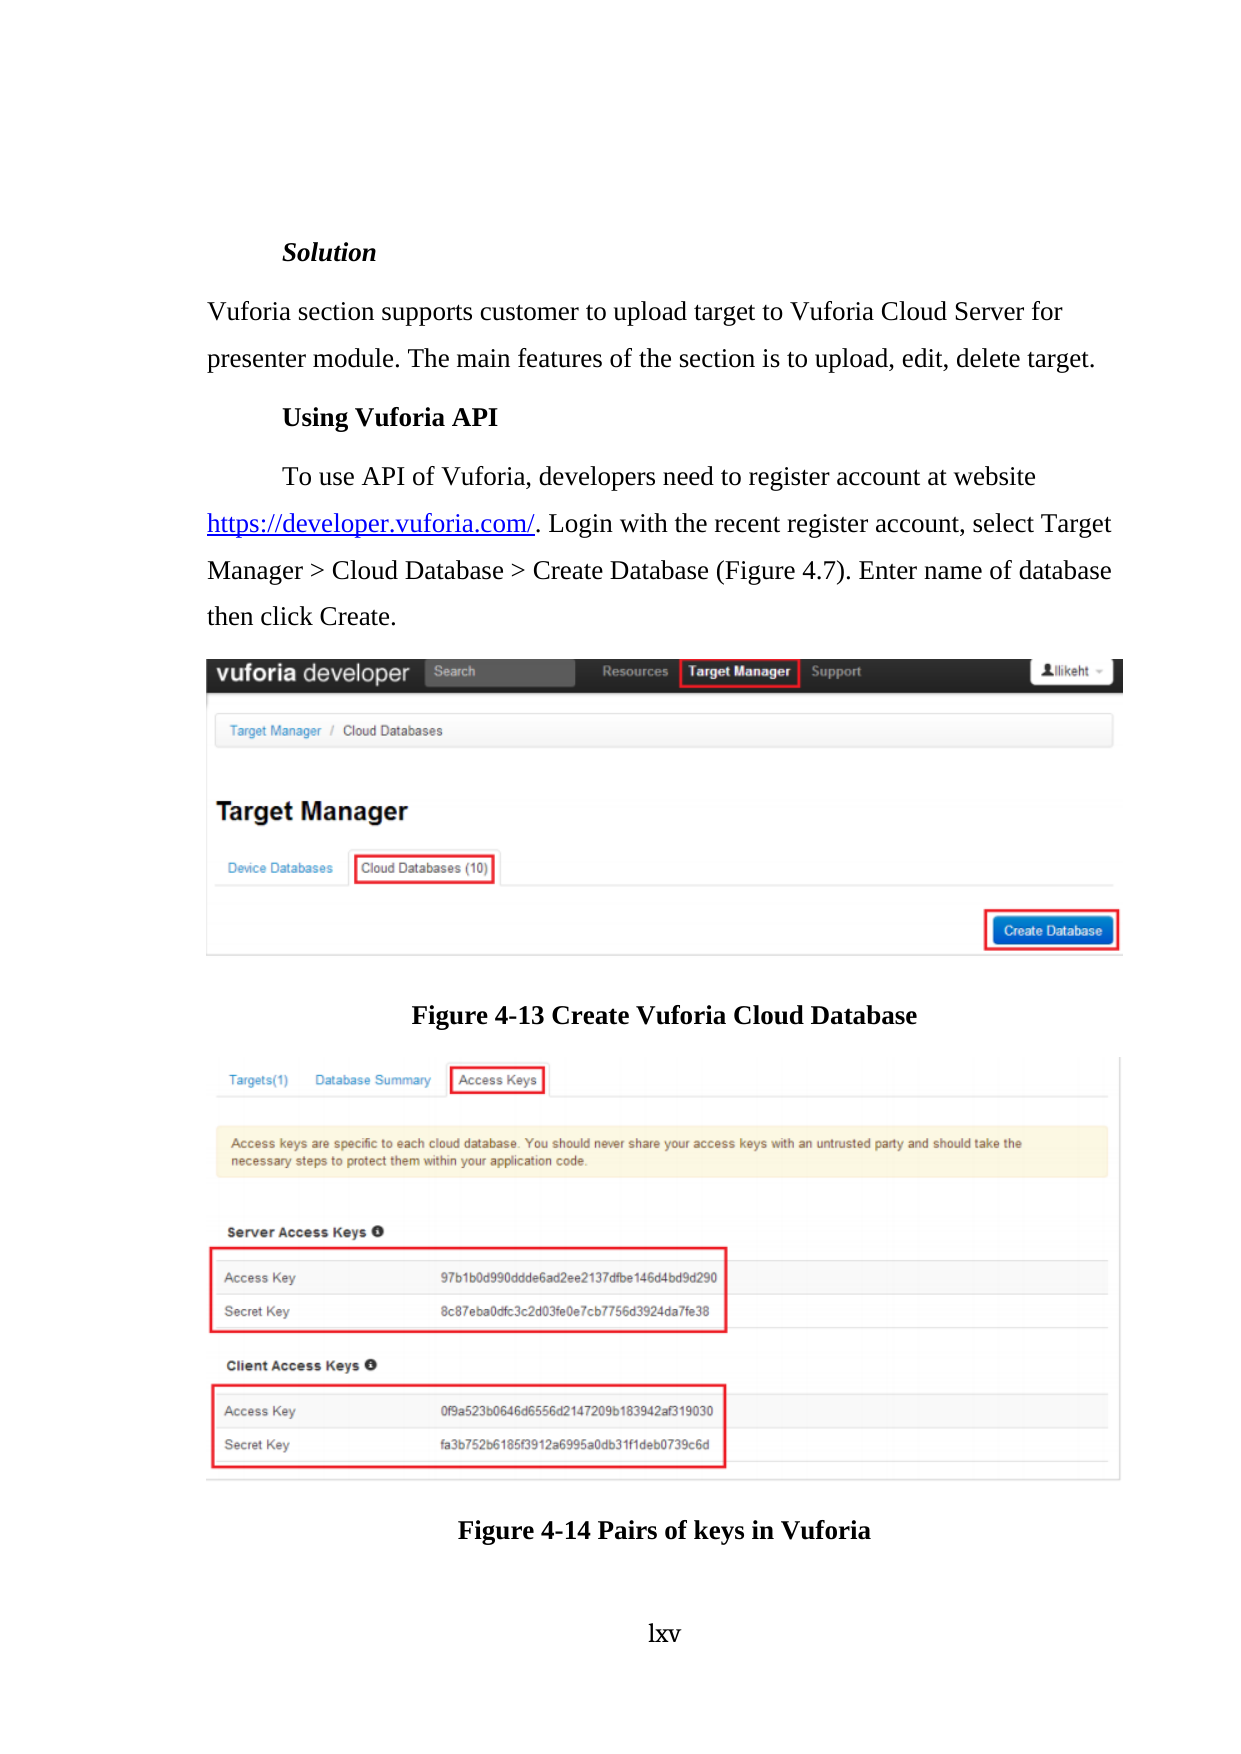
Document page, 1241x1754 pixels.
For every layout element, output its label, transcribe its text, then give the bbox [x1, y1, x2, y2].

text Vuforia section supports customer to upload target to Vuforia Cloud Server for presenter module. The main features of the section is to upload, edit, delete target. [207, 296, 1122, 373]
picture [206, 1057, 1123, 1486]
picture [206, 659, 1123, 971]
text To use API of Vuforia, developers need to register account at website https://developer.vuforia.com/. Login with the recent register account, select Target Manager > Cloud Database > Create Database (Figure 4.7). Enter name of database then click Create. [207, 461, 1122, 632]
text Figure 4-13 Create Vuforia Cloud Database [207, 999, 1122, 1030]
text Figure 4-14 Pairs of keys in Vuforia [207, 1514, 1122, 1545]
text Using Vuforia API [207, 401, 1122, 432]
text Solution [207, 236, 1122, 267]
